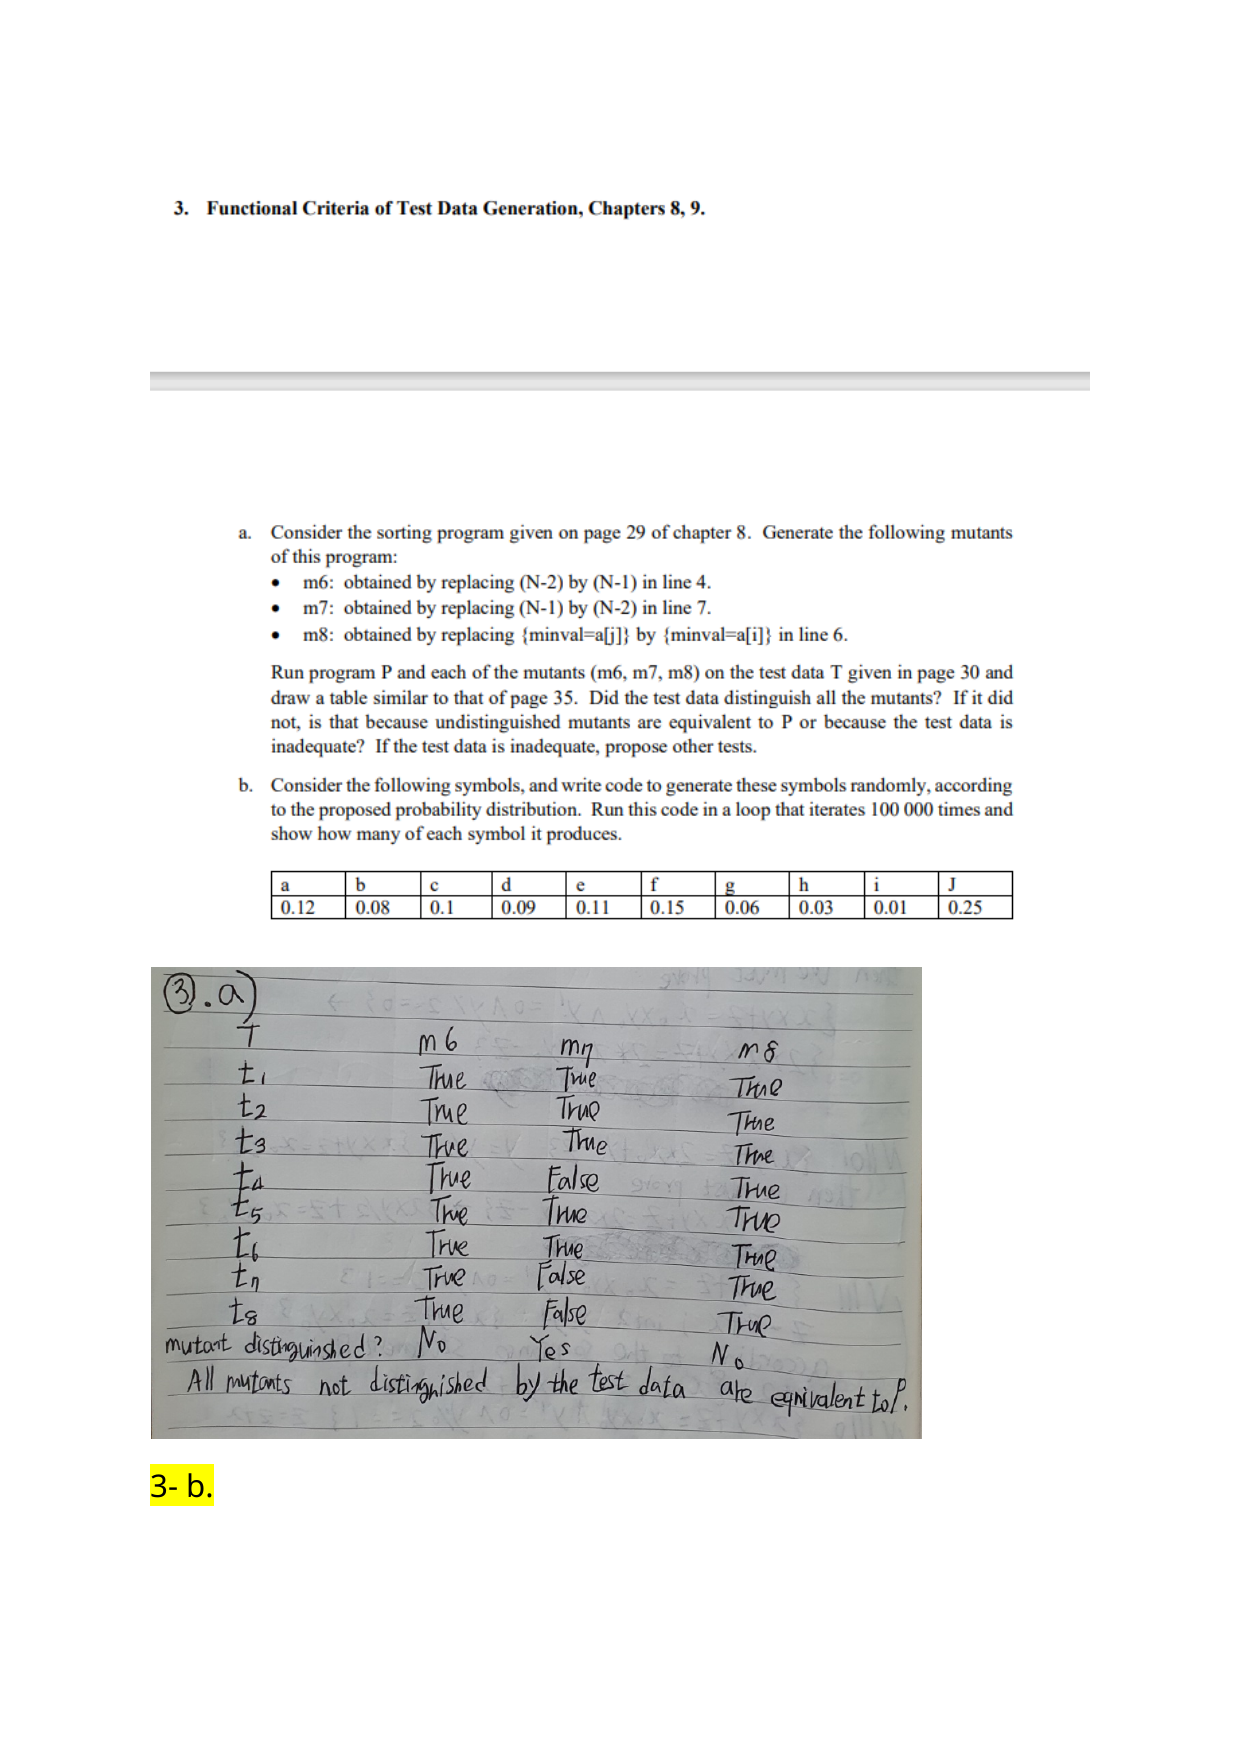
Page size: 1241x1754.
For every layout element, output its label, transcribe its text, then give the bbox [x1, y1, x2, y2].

text 3- b. [150, 1463, 1090, 1506]
picture [151, 967, 922, 1439]
picture [150, 177, 1090, 941]
